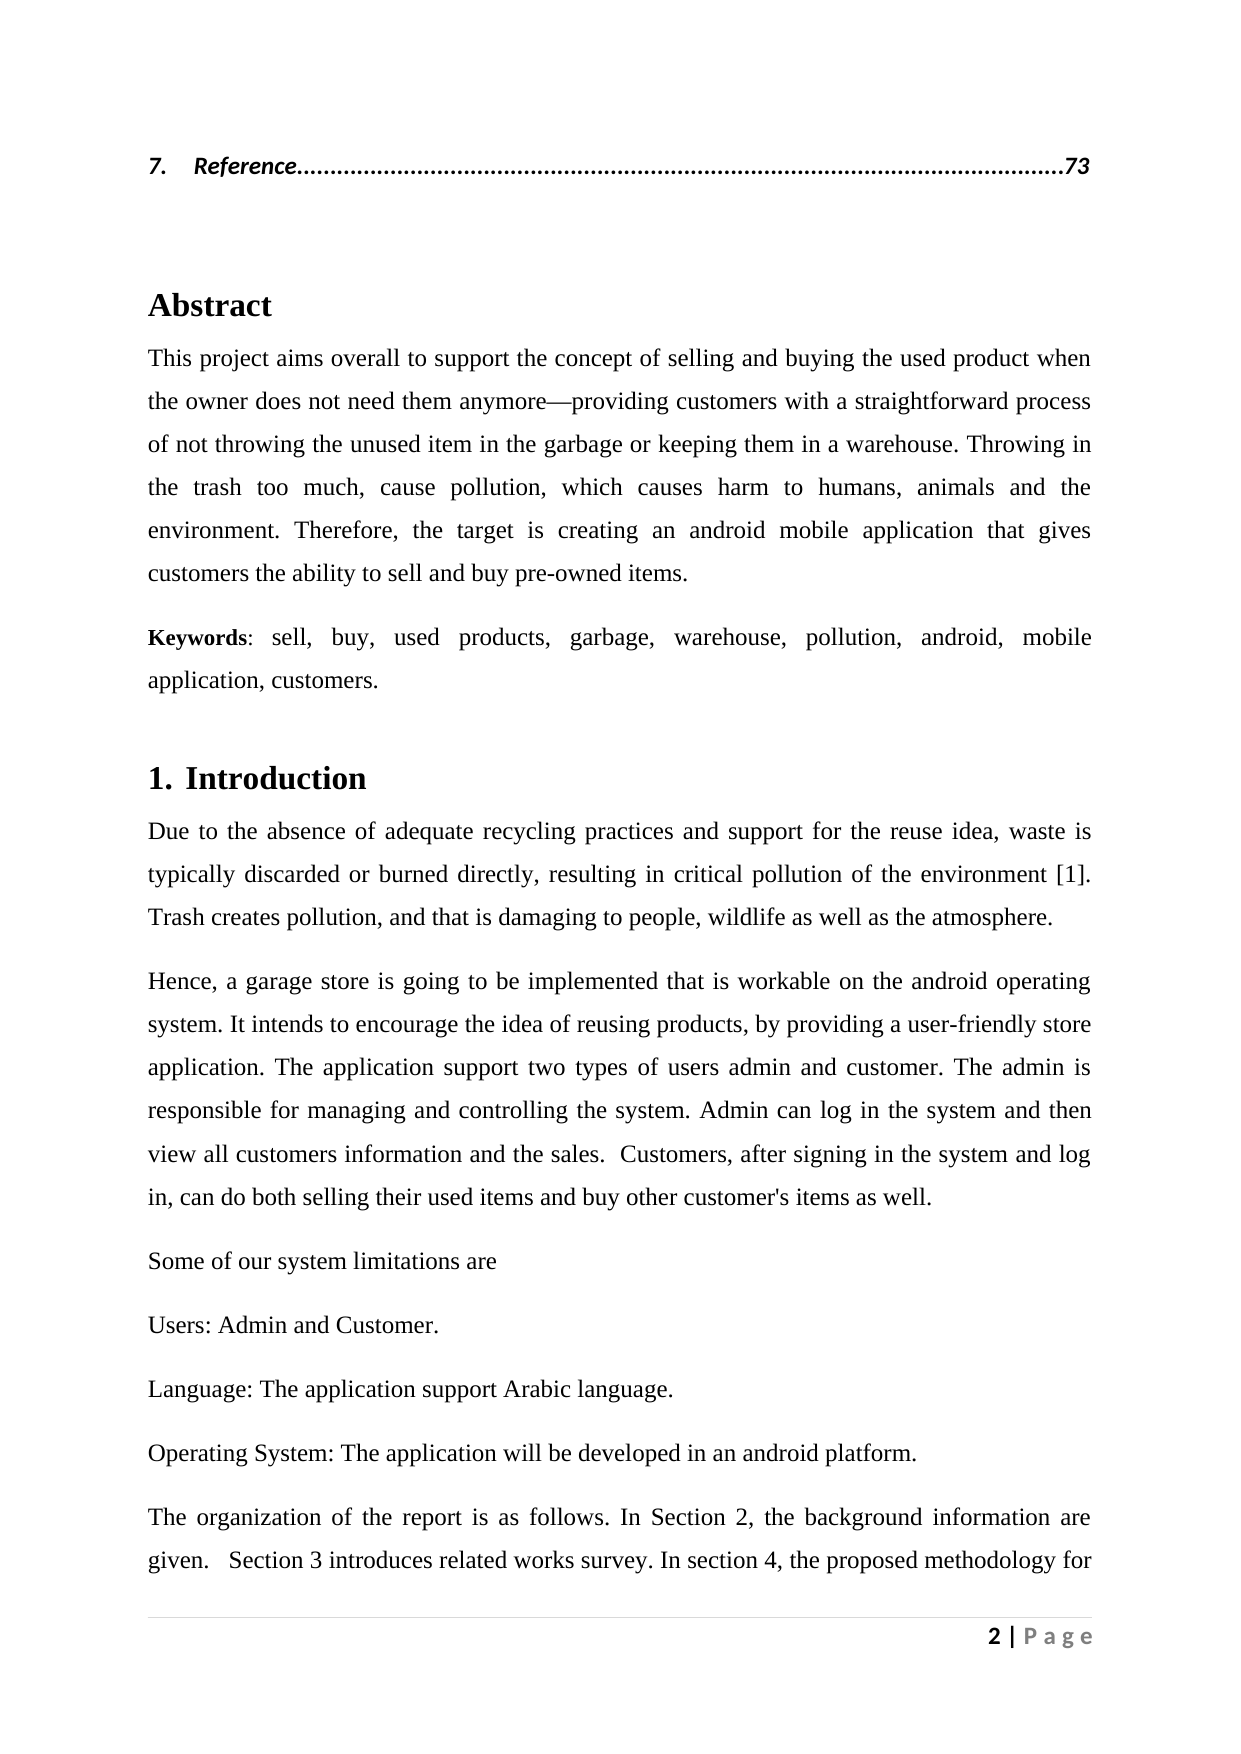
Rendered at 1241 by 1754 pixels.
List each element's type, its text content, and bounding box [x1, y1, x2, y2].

text Some of our system limitations are [148, 1246, 1092, 1274]
text Due to the absence of adequate recycling practices and support for the reuse idea, waste is typically discarded or burned directly, resulting in critical pollution of the environment [1]. Trash creates pollution, and that is damaging to people, wildlife as well as the atmosphere. [148, 816, 1092, 931]
text Keywords: sell, buy, used products, garbage, warehouse, pollution, android, mobile application, customers. [148, 622, 1092, 694]
subtitle Abstract [148, 285, 1092, 323]
text Language: The application support Arabic language. [148, 1374, 1092, 1402]
text Operating System: The application will be developed in an android platform. [148, 1438, 1092, 1466]
text Hence, a garage store is going to be implemented that is workable on the android operating system. It intends to encourage the idea of reusing products, by providing a user-friendly store application. The application support two types of users admin and customer. The admin is responsible for managing and controlling the system. Admin can log in the system and then view all customers information and the sales. Customers, after signing in the system and log in, can do both selling their used items and buy other customer's items as well. [148, 966, 1092, 1211]
text Users: Admin and Customer. [148, 1310, 1092, 1338]
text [148, 1502, 1092, 1573]
subtitle Introduction [148, 758, 1092, 797]
text This project aims overall to support the concept of selling and buying the used product when the owner does not need them anymore—providing customers with a straightforward process of not throwing the unused item in the garbage or keeping them in a warehouse. Throwing in the trash too much, cause pollution, which causes harm to humans, animals and the environment. Therefore, the target is creating an android mobile application that gives customers the ability to sell and buy pre-owned items. [148, 343, 1092, 587]
